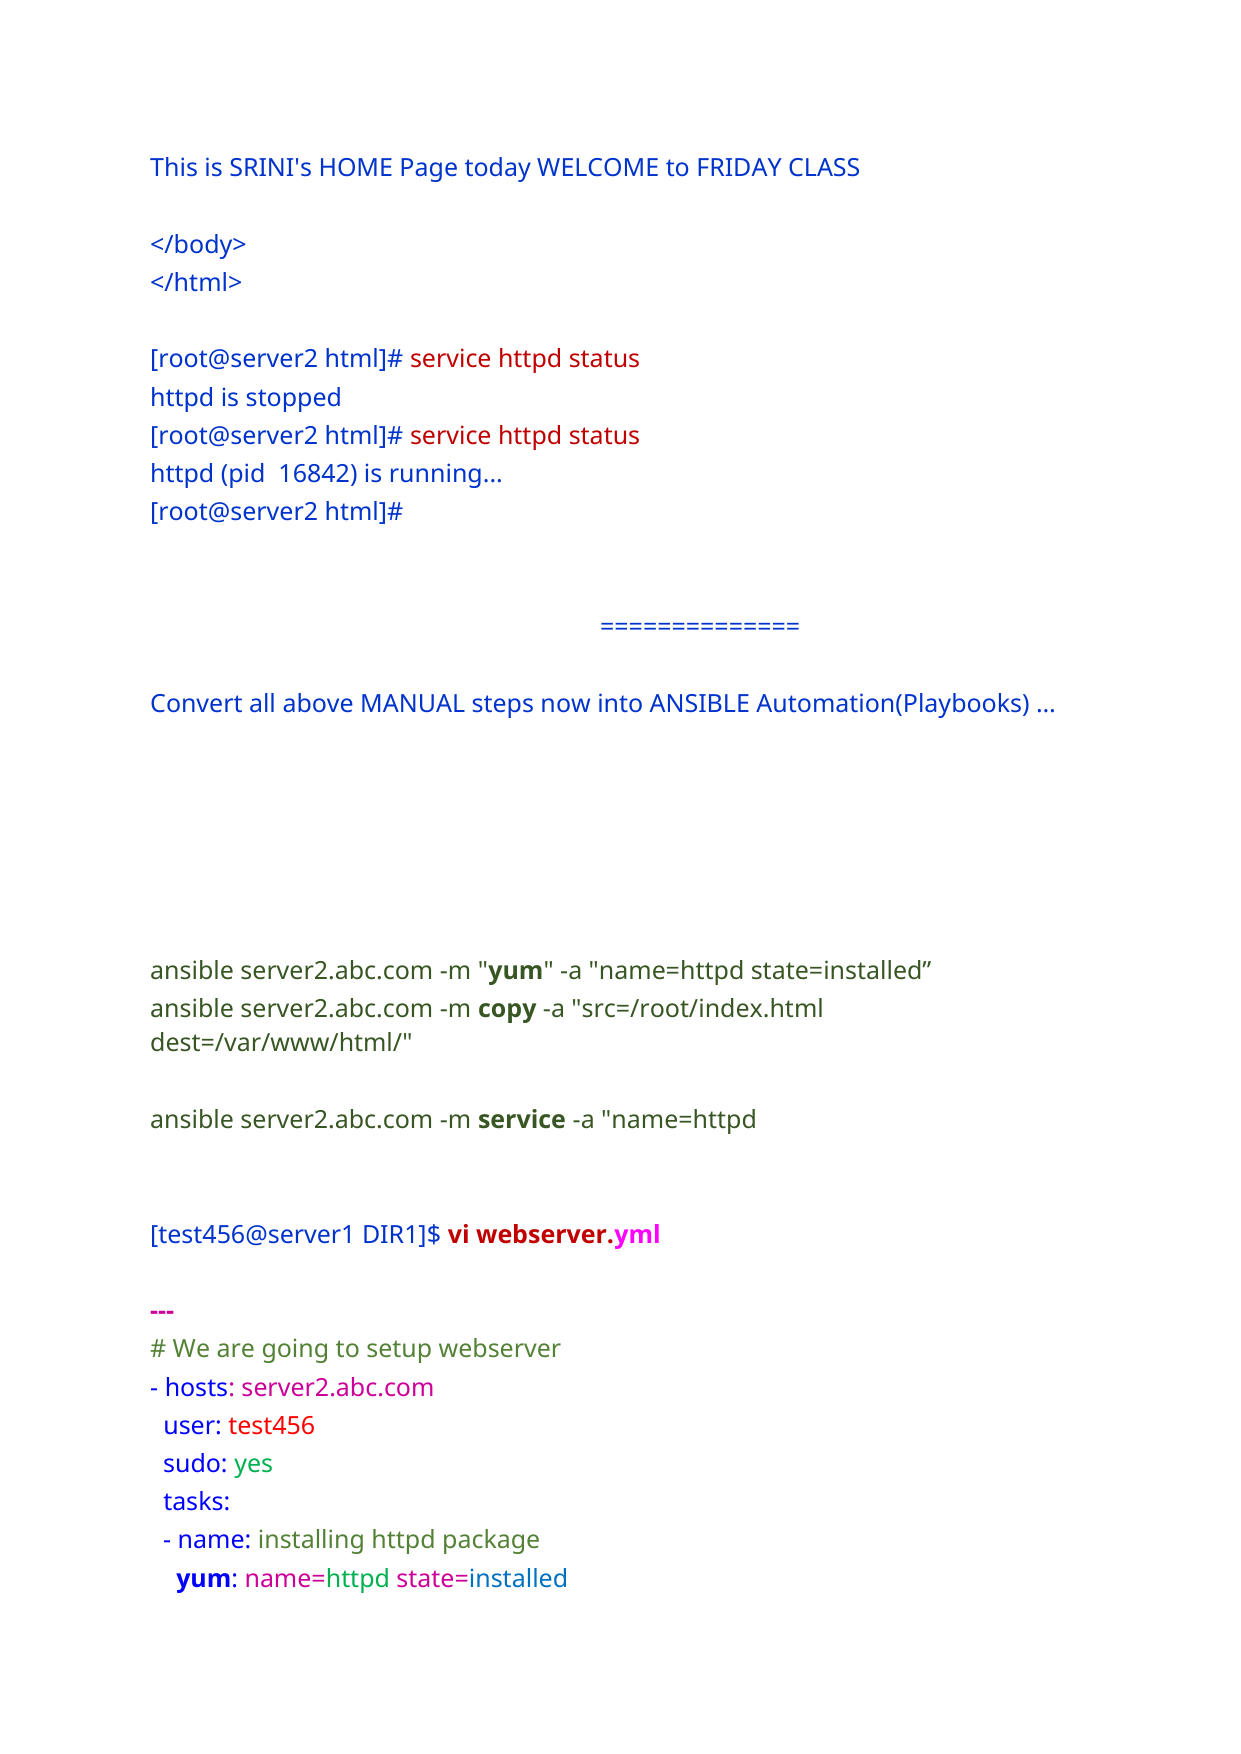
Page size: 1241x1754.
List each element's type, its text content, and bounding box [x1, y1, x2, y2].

text # We are going to setup webserver [150, 1331, 1090, 1365]
text httpd (pid 16842) is running... [150, 456, 1090, 490]
text ansible server2.abc.com -m service -a "name=httpd [150, 1102, 1090, 1136]
text ansible server2.abc.com -m copy -a "src=/root/index.html dest=/var/www/html/" [150, 991, 1090, 1059]
text - hosts: server2.abc.com [150, 1369, 1090, 1403]
text user: test456 [150, 1407, 1090, 1441]
text ============== [525, 609, 1090, 643]
text - name: installing httpd package [150, 1522, 1090, 1556]
text [root@server2 html]# [150, 494, 1090, 528]
text --- [150, 1293, 1090, 1327]
text sudo: yes [150, 1446, 1090, 1480]
text </body> [150, 226, 1090, 261]
text tasks: [150, 1484, 1090, 1518]
text ansible server2.abc.com -m "yum" -a "name=httpd state=installed” [150, 953, 1090, 987]
text [root@server2 html]# service httpd status [150, 418, 1090, 452]
text yum: name=httpd state=installed [150, 1560, 1090, 1594]
text httpd is stopped [150, 379, 1090, 413]
text This is SRINI's HOME Page today WELCOME to FRIDAY CLASS [150, 150, 1090, 184]
text </html> [150, 265, 1090, 299]
text [test456@server1 DIR1]$ vi webserver.yml [150, 1216, 1090, 1250]
text [root@server2 html]# service httpd status [150, 341, 1090, 375]
text Convert all above MANUAL steps now into ANSIBLE Automation(Playbooks) … [150, 685, 1090, 719]
